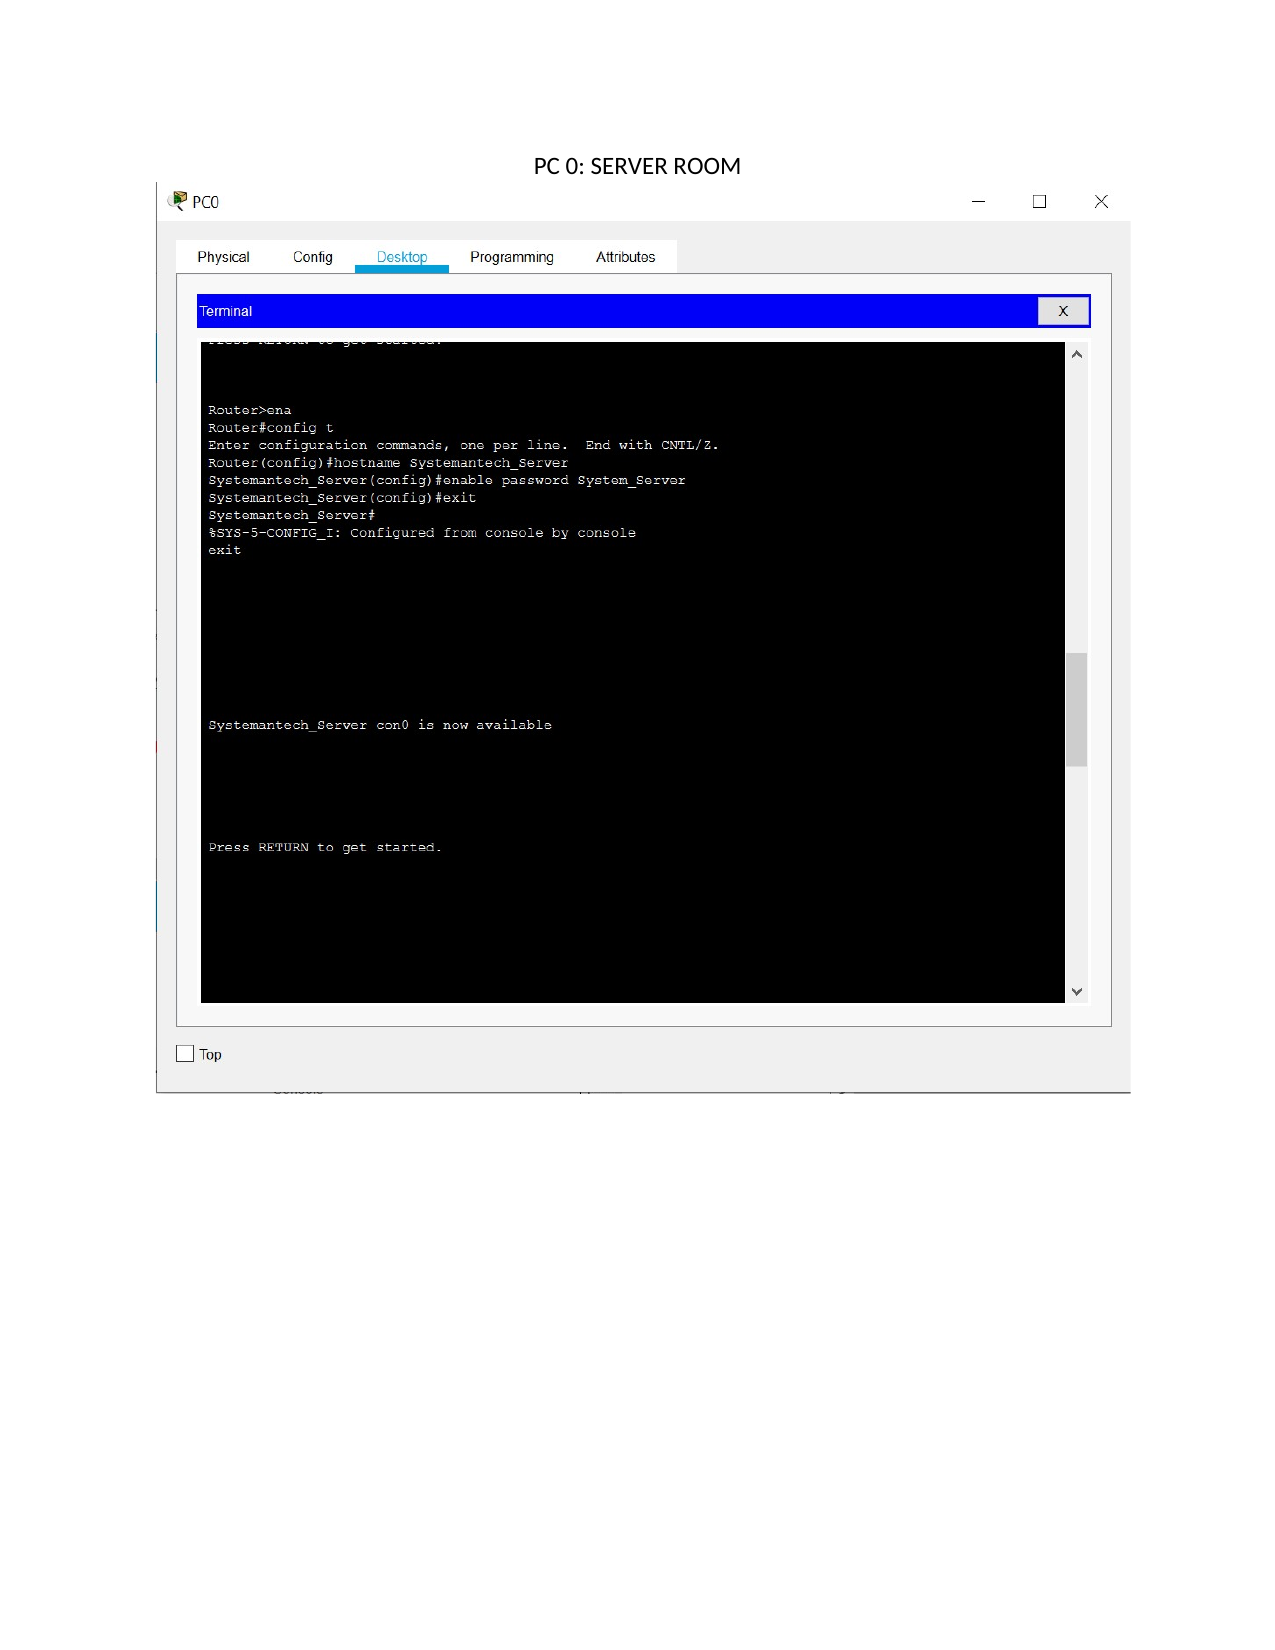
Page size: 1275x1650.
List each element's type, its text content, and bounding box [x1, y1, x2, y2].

picture [155, 182, 1131, 1094]
subtitle PC 0: SERVER ROOM [533, 150, 1125, 180]
